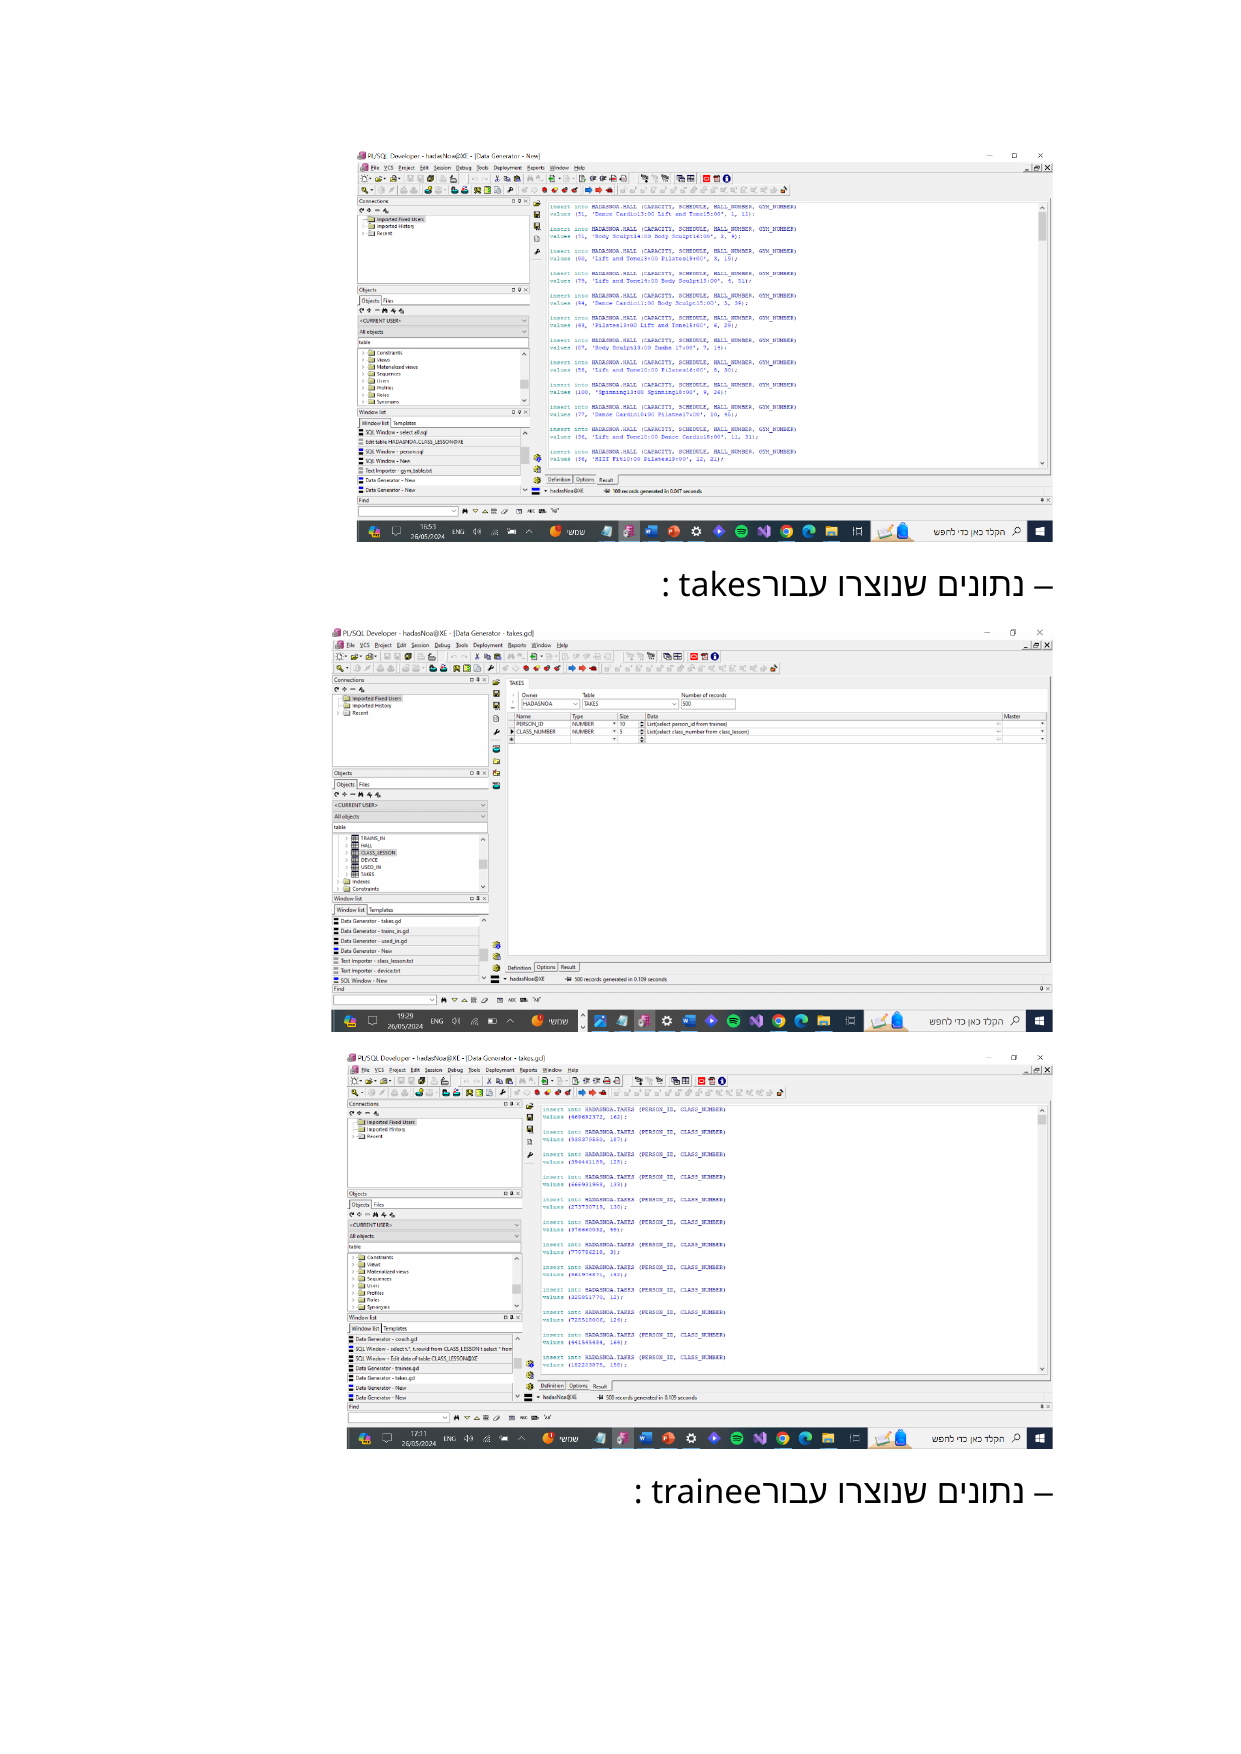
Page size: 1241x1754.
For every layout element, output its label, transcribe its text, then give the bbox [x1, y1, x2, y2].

text : traineeנתונים שנוצרו עבור – [187, 1468, 1053, 1513]
picture [356, 150, 1053, 542]
picture [331, 626, 1053, 1032]
text : takesנתונים שנוצרו עבור – [187, 561, 1053, 606]
picture [346, 1051, 1053, 1449]
